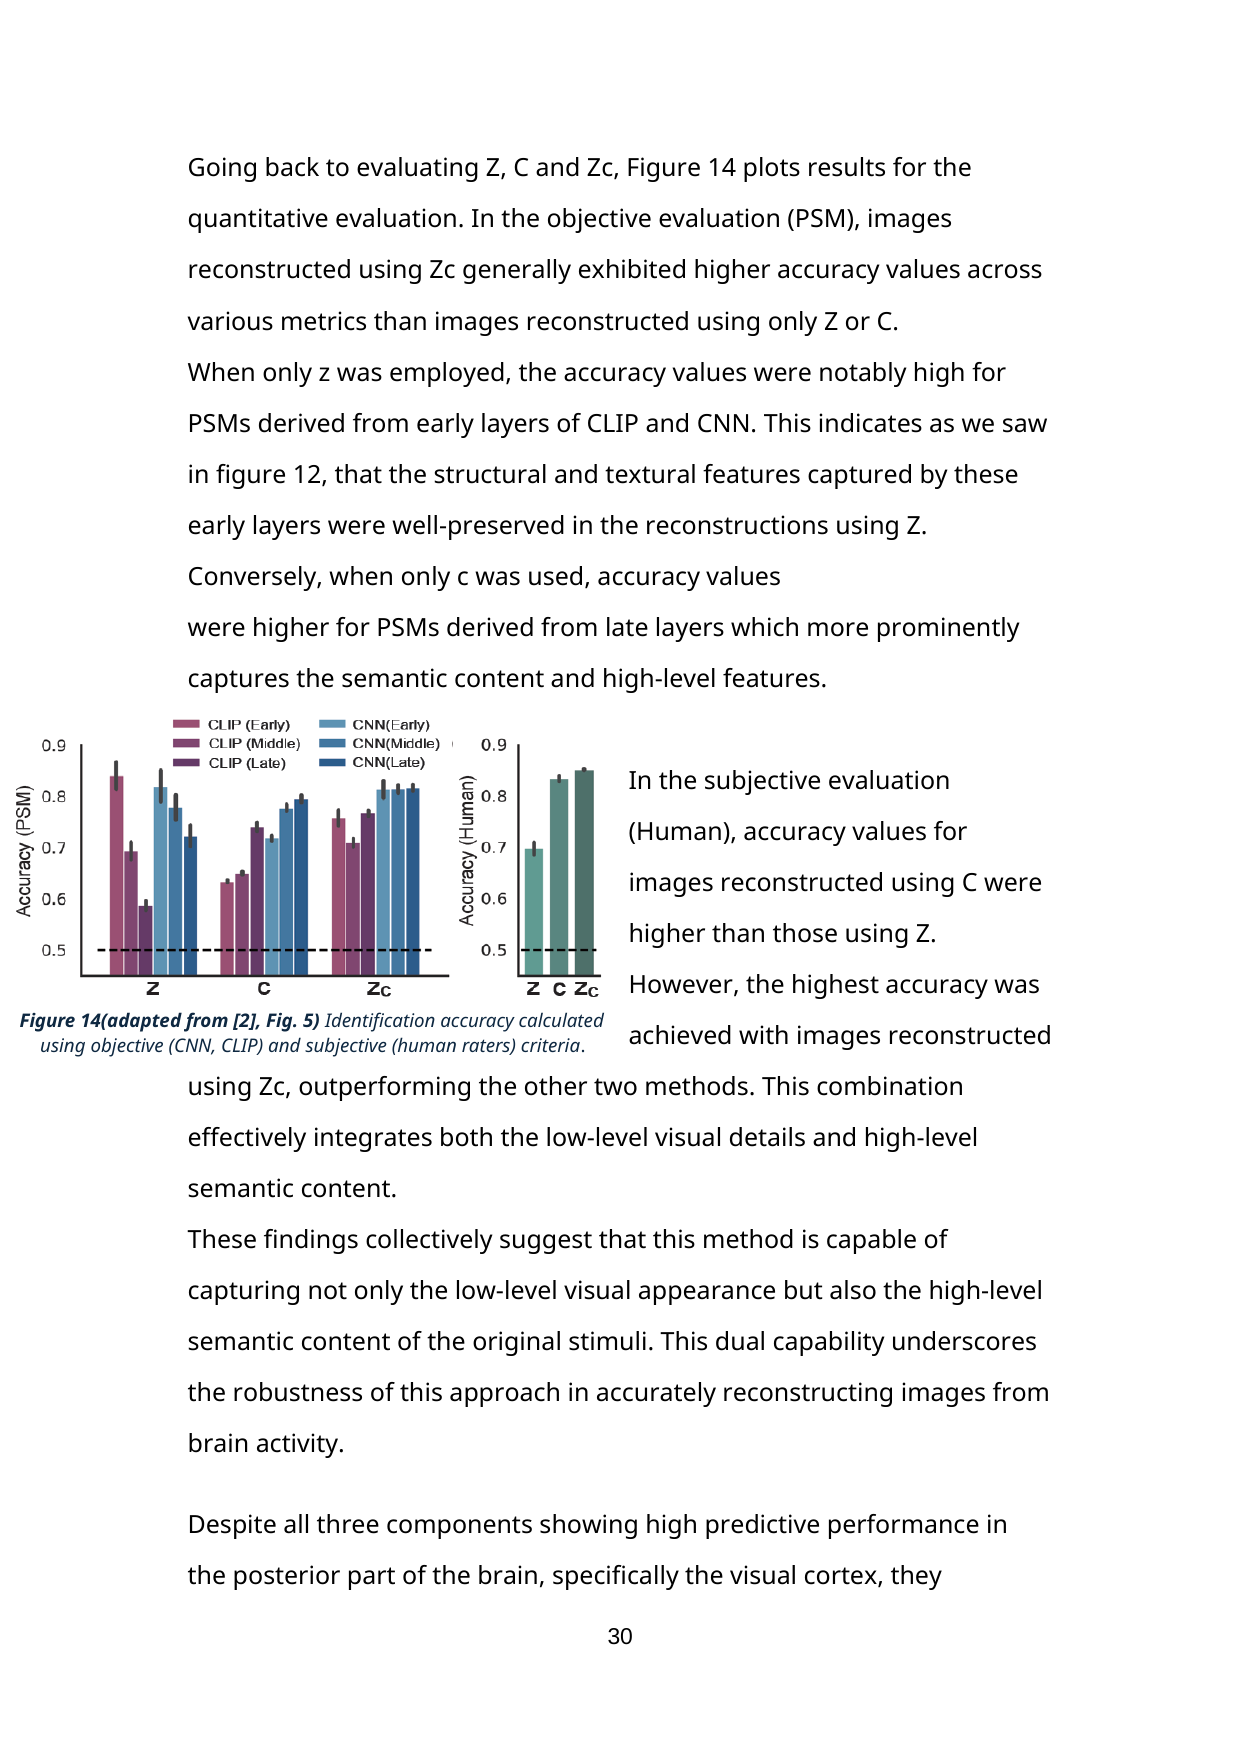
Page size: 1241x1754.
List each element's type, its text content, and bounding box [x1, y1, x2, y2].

text These findings collectively suggest that this method is capable of capturing not only the low-level visual appearance but also the high-level semantic content of the original stimuli. This dual capability underscores the robustness of this approach in accurately reconstructing images from brain activity. [187, 1222, 1053, 1460]
picture [12, 712, 608, 1004]
text were higher for PSMs derived from late layers which more prominently captures the semantic content and high-level features. [187, 609, 1053, 694]
text Going back to evaluating Z, C and Zc, Figure 14 plots results for the quantitative evaluation. In the objective evaluation (PSM), images reconstructed using Zc generally exhibited higher accuracy values across various metrics than images reconstructed using only Z or C. [187, 150, 1053, 337]
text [187, 1506, 1053, 1591]
text In the subjective evaluation (Human), accuracy values for images reconstructed using C were higher than those using Z. However, the highest accuracy was achieved with images reconstructed using Zc, outperforming the other two methods. This combination effectively integrates both the low-level visual details and high-level semantic content. [187, 762, 1053, 1205]
text When only z was employed, the accuracy values were notably high for PSMs derived from early layers of CLIP and CNN. This indicates as we saw in figure 12, that the structural and textural features captured by these early layers were well-preserved in the reconstructions using Z. Conversely, when only c was used, accuracy values [187, 354, 1053, 592]
